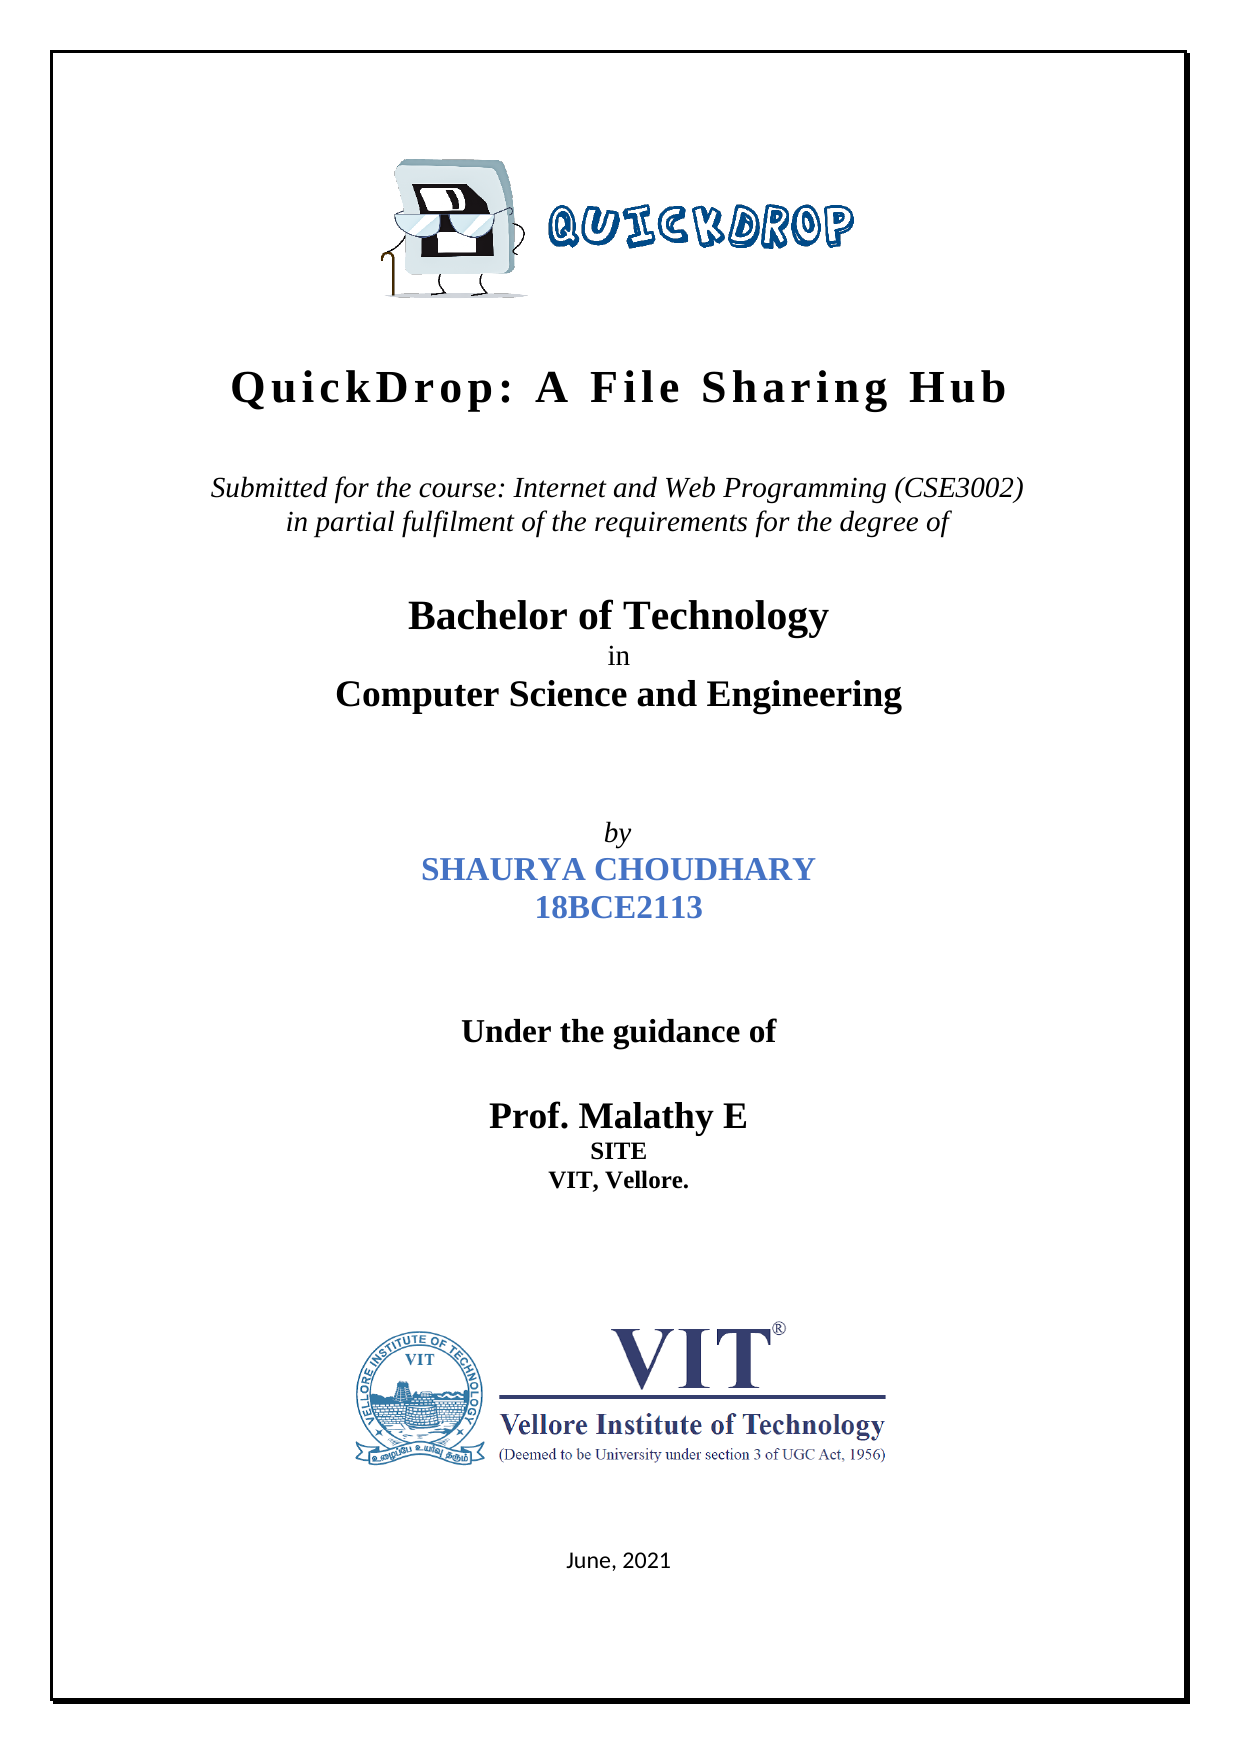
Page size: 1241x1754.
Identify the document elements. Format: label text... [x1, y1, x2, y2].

text VIT, Vellore. [150, 1165, 1087, 1194]
text Submitted for the course: Internet and Web Programming (CSE3002) [150, 470, 1087, 504]
text by [150, 815, 1087, 849]
text Under the guidance of [150, 1012, 1087, 1050]
text QuickDrop: A File Sharing Hub [150, 360, 1087, 413]
text 18BCE2113 [150, 887, 1087, 926]
picture [342, 1290, 895, 1478]
text Prof. Malathy E [150, 1093, 1087, 1136]
text Bachelor of Technology [150, 590, 1087, 638]
text SITE [150, 1136, 1087, 1165]
text Computer Science and Engineering [150, 672, 1087, 715]
text June, 2021 [150, 1545, 1087, 1574]
text in [150, 638, 1087, 672]
picture [374, 150, 863, 308]
text in partial fulfilment of the requirements for the degree of [150, 504, 1087, 537]
text SHAURYA CHOUDHARY [150, 849, 1087, 887]
